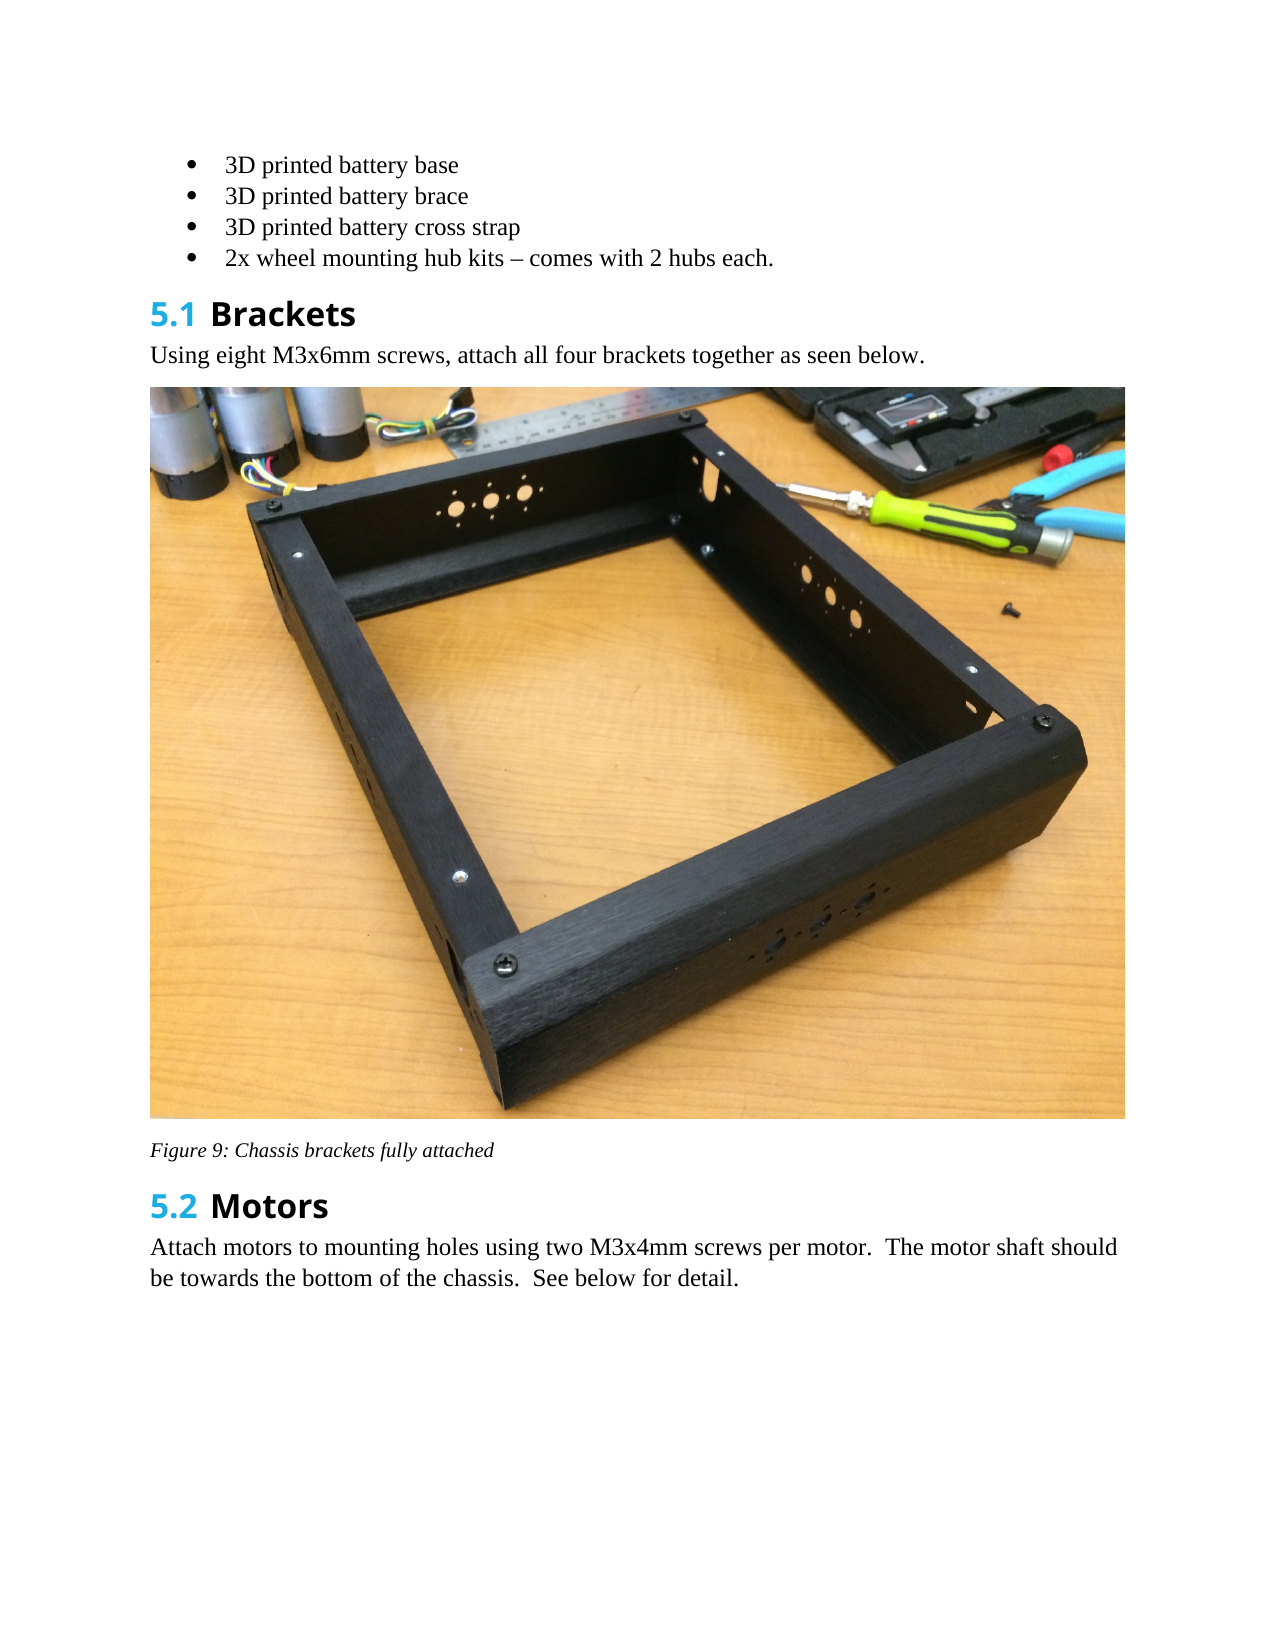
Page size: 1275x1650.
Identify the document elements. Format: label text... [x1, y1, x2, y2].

list 3D printed battery brace [187, 181, 1125, 210]
subtitle Motors [150, 1183, 1125, 1228]
text Figure 9: Chassis brackets fully attached [150, 1138, 1125, 1162]
text Attach motors to mounting holes using two M3x4mm screws per motor. The motor shaft should be towards the bottom of the chassis. See below for detail. [150, 1232, 1125, 1291]
picture [150, 387, 1125, 1119]
text Using eight M3x6mm screws, attach all four brackets together as seen below. [150, 340, 1125, 368]
list 3D printed battery base [187, 150, 1125, 179]
subtitle Brackets [150, 291, 1125, 336]
list 3D printed battery cross strap [187, 212, 1125, 241]
list 2x wheel mounting hub kits – comes with 2 hubs each. [187, 243, 1125, 272]
